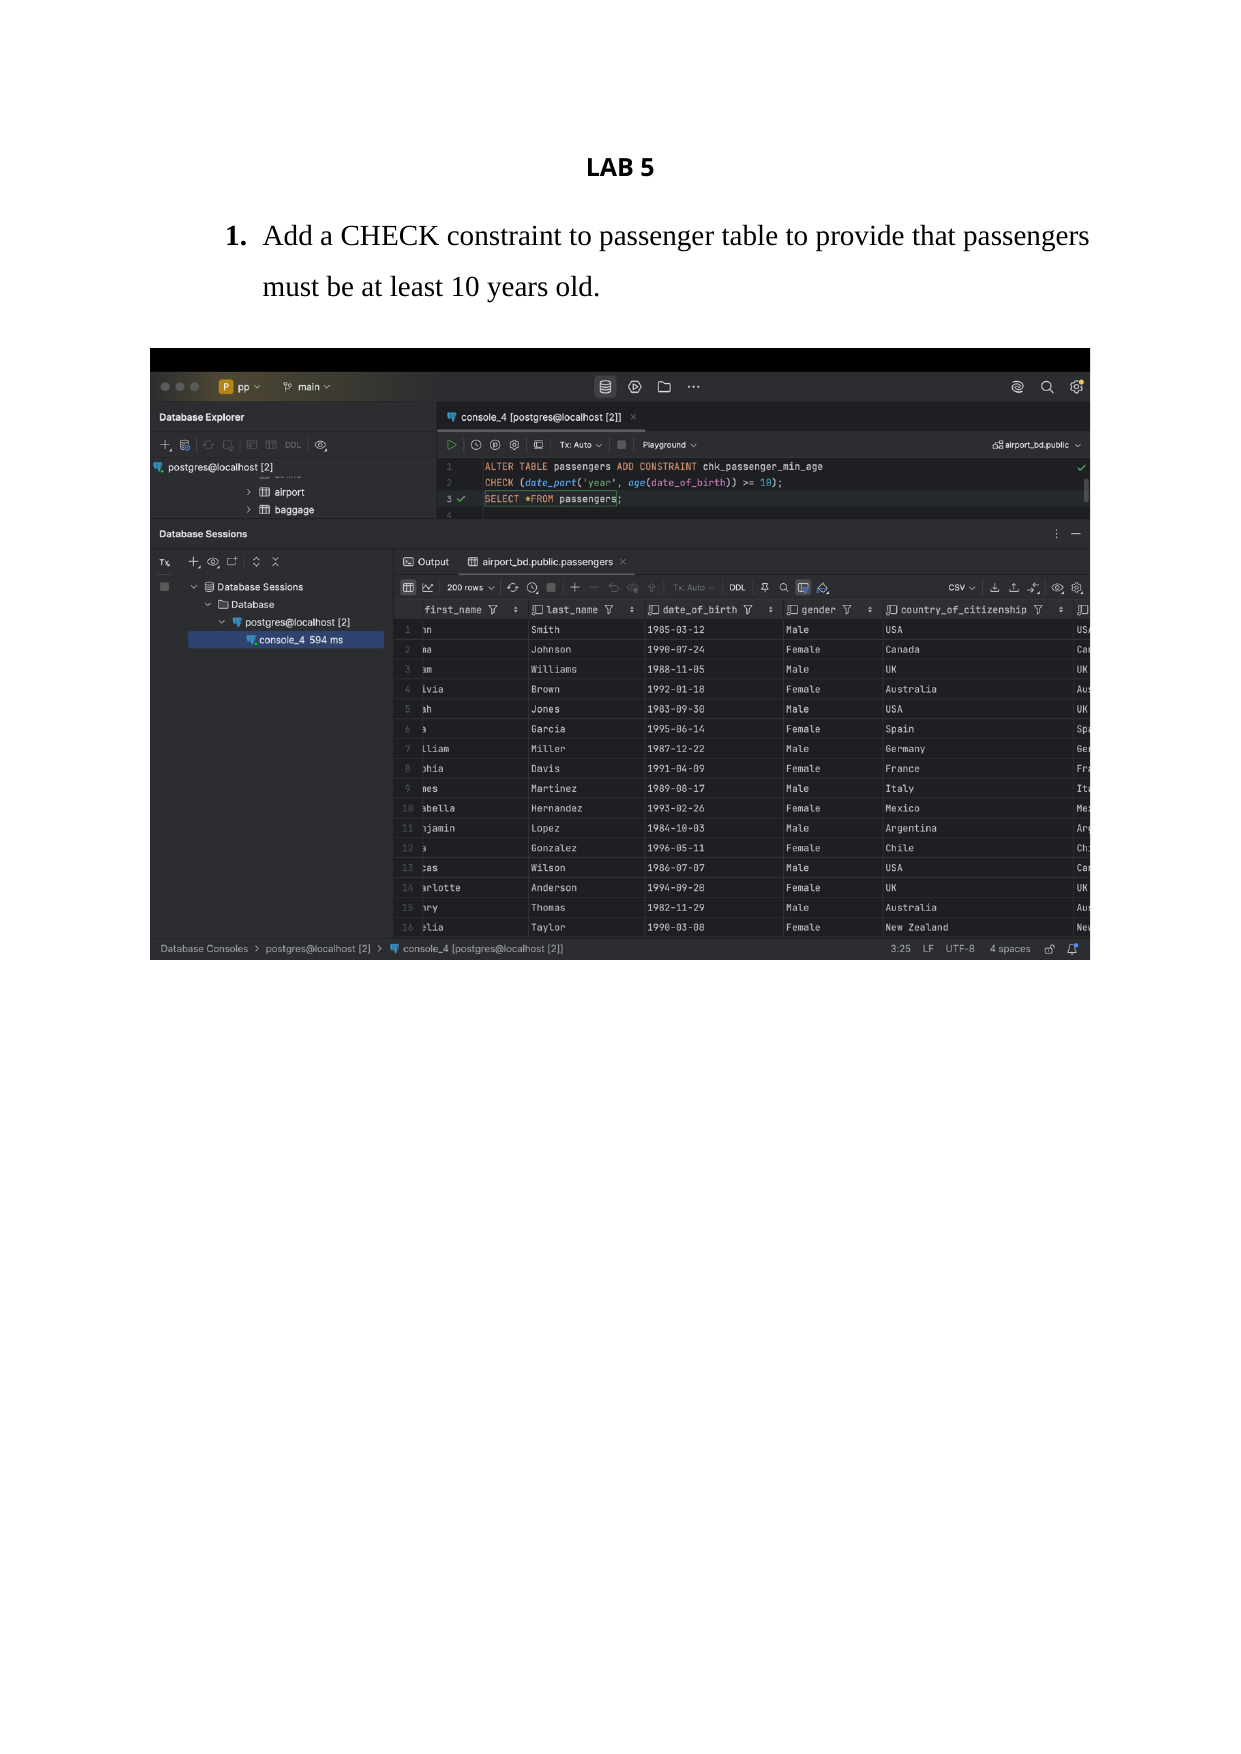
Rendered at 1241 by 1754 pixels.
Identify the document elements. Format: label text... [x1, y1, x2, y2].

picture [150, 348, 1091, 960]
list Add a CHECK constraint to passenger table to provide that passengers must be at least 10 years old. [225, 218, 1090, 302]
text LAB 5 [150, 150, 1090, 184]
